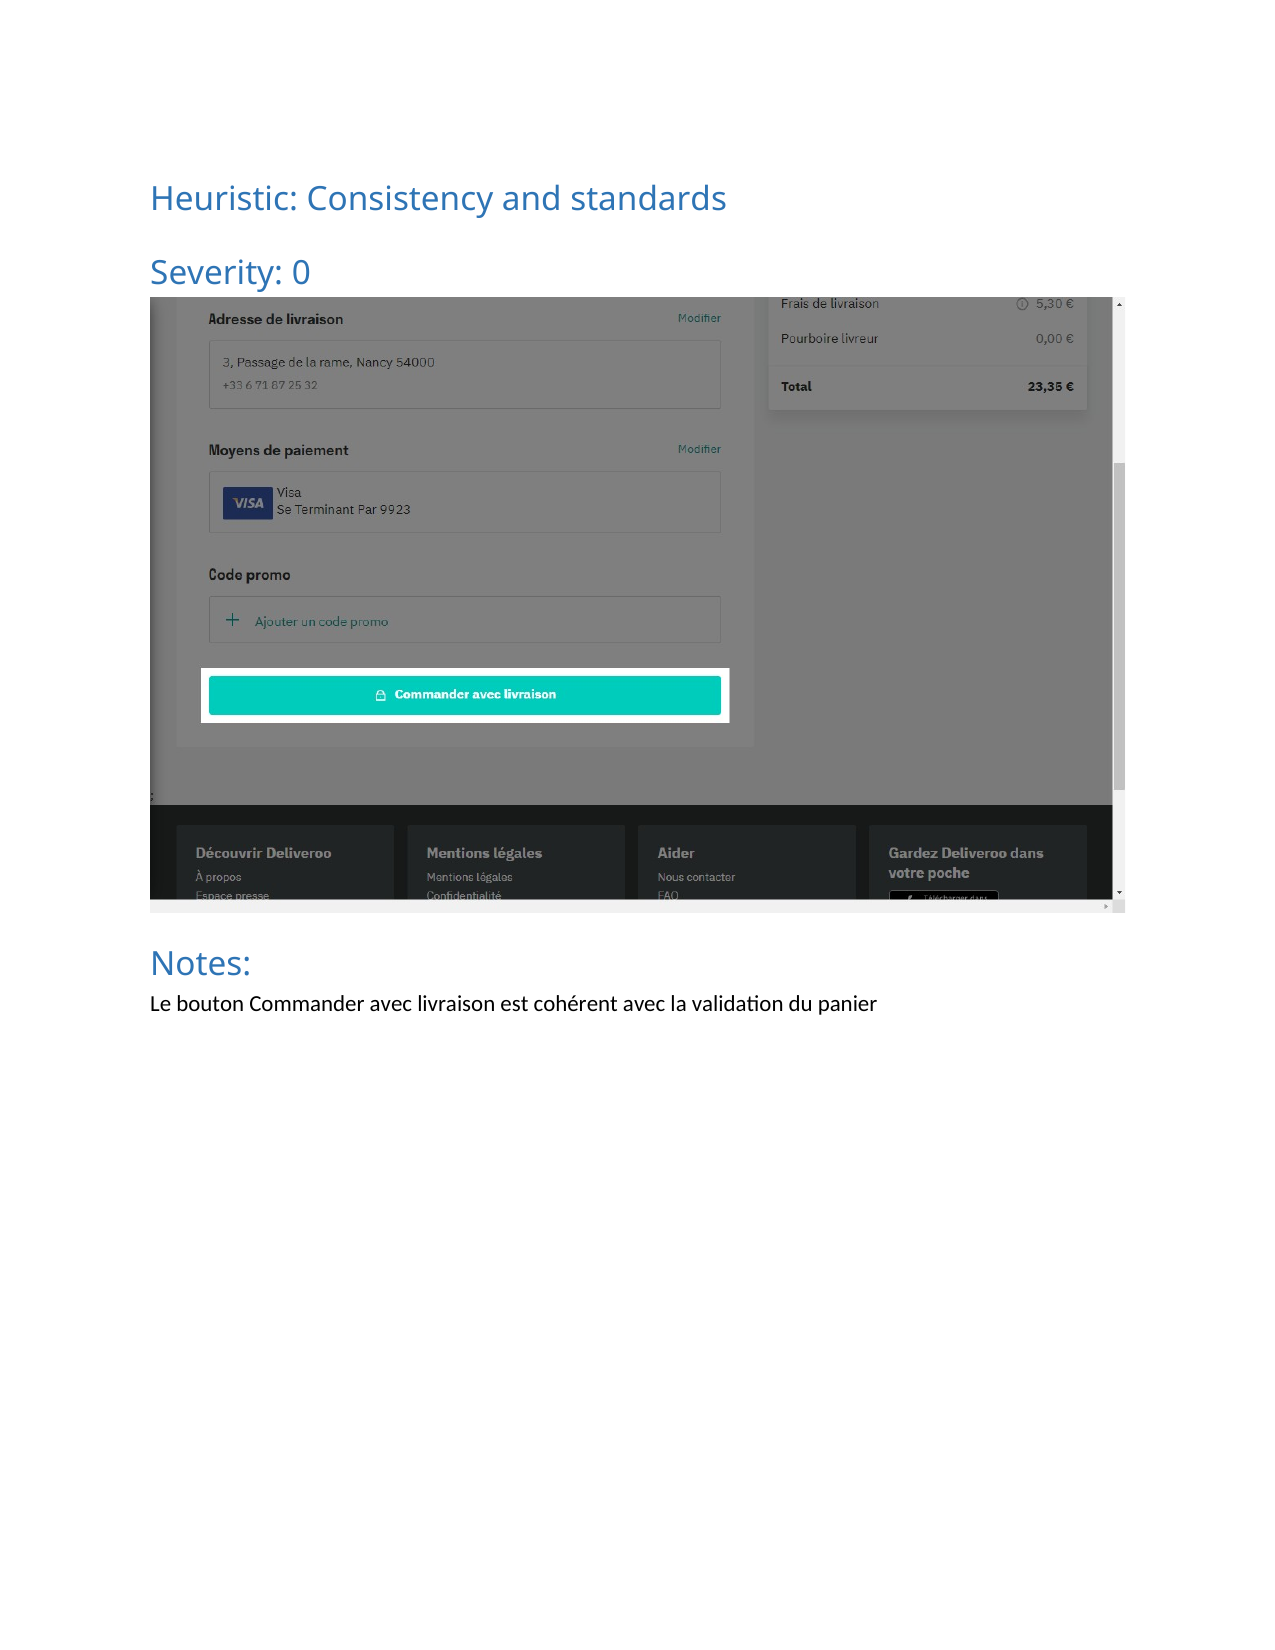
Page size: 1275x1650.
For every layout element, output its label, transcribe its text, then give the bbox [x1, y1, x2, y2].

subtitle Severity: 0 [150, 249, 1125, 294]
subtitle Heuristic: Consistency and standards [150, 175, 1125, 220]
subtitle Notes: [150, 940, 1125, 986]
picture [150, 297, 1125, 913]
text Le bouton Commander avec livraison est cohérent avec la validation du panier [150, 989, 1125, 1017]
